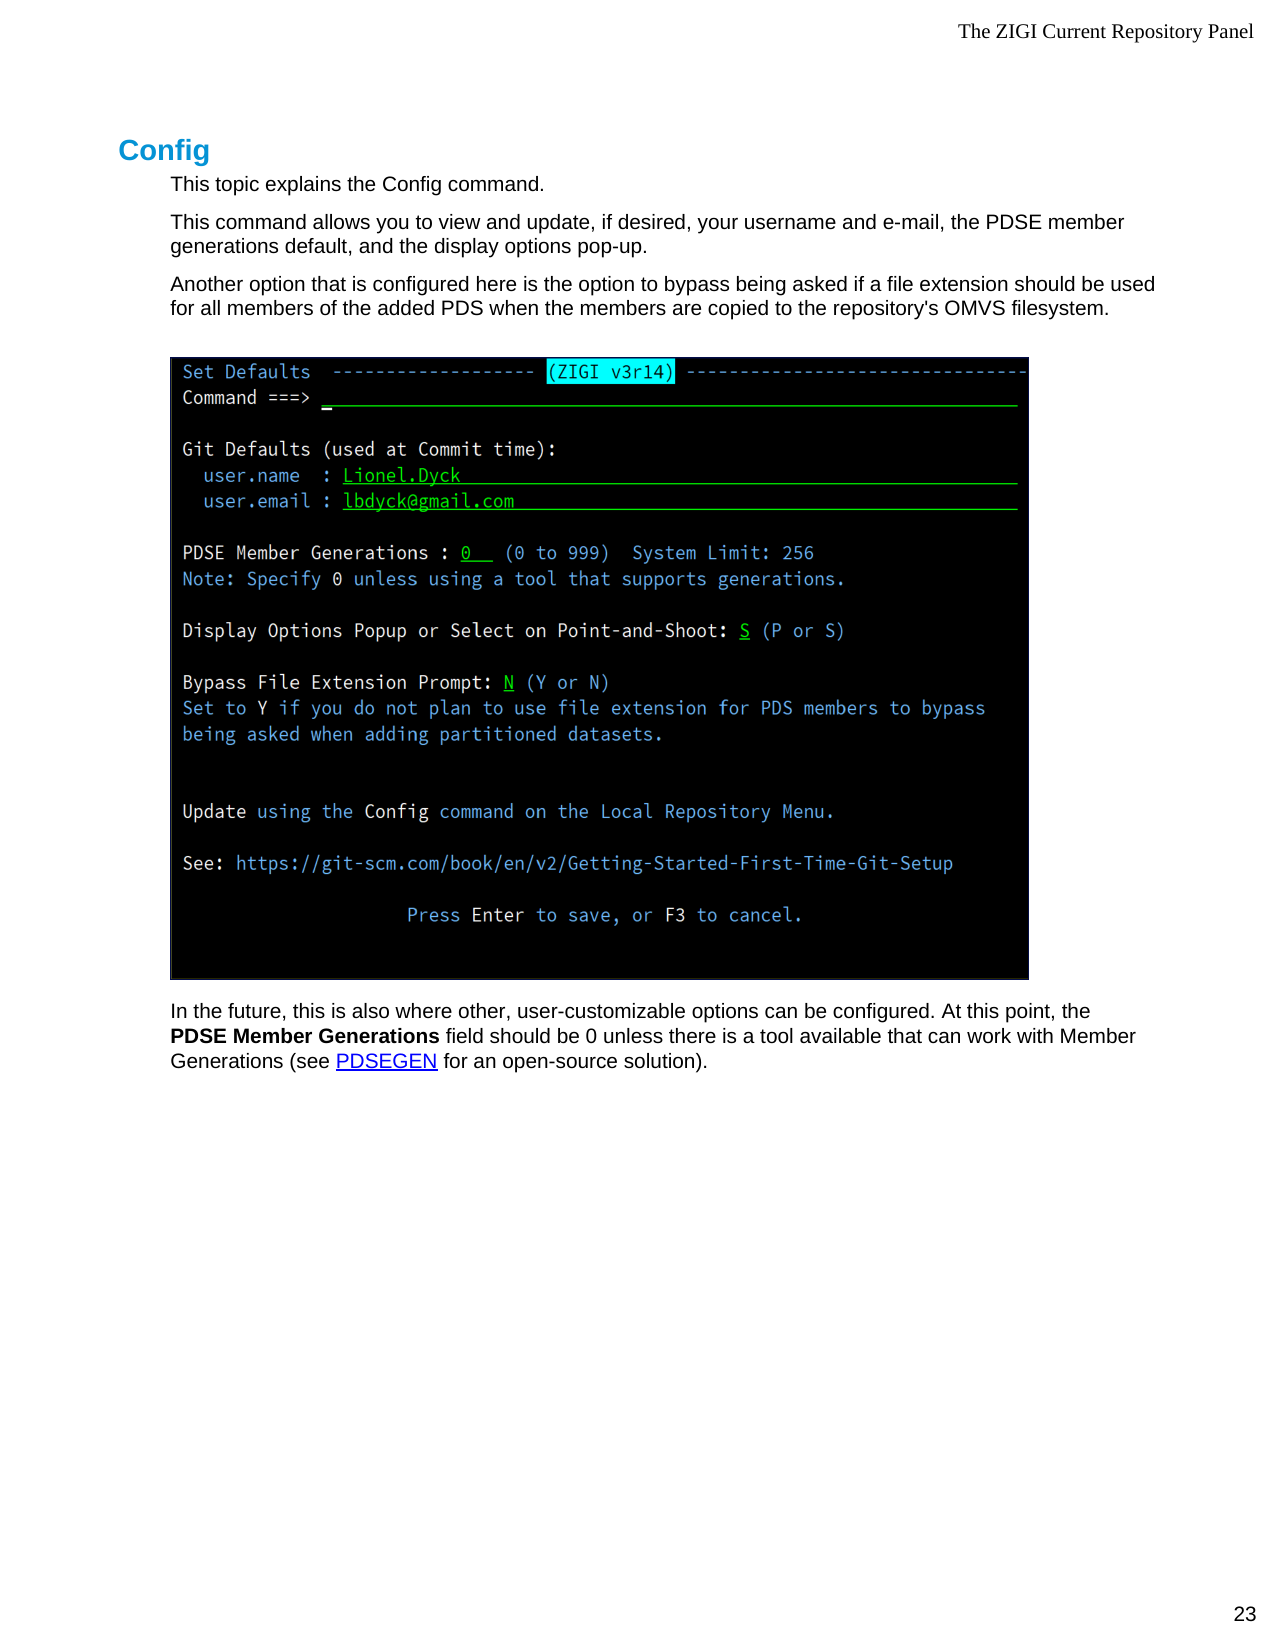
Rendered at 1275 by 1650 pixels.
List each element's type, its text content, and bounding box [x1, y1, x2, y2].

text In the future, this is also where other, user-customizable options can be configured. At this point, the PDSE Member Generations field should be 0 unless there is a tool available that can work with Member Generations (see PDSEGEN for an open-source solution). [170, 999, 1143, 1072]
subtitle Config [118, 133, 1214, 166]
text Another option that is configured here is the option to bypass being asked if a file extension should be used for all members of the added PDS when the members are copied to the repository's OMVS filesystem. [170, 271, 1176, 320]
text This command allows you to view and update, if desired, your username and e-mail, the PDSE member generations default, and the display options pop-up. [170, 209, 1214, 258]
picture [170, 357, 1029, 980]
text This topic explains the Config command. [170, 172, 1214, 196]
